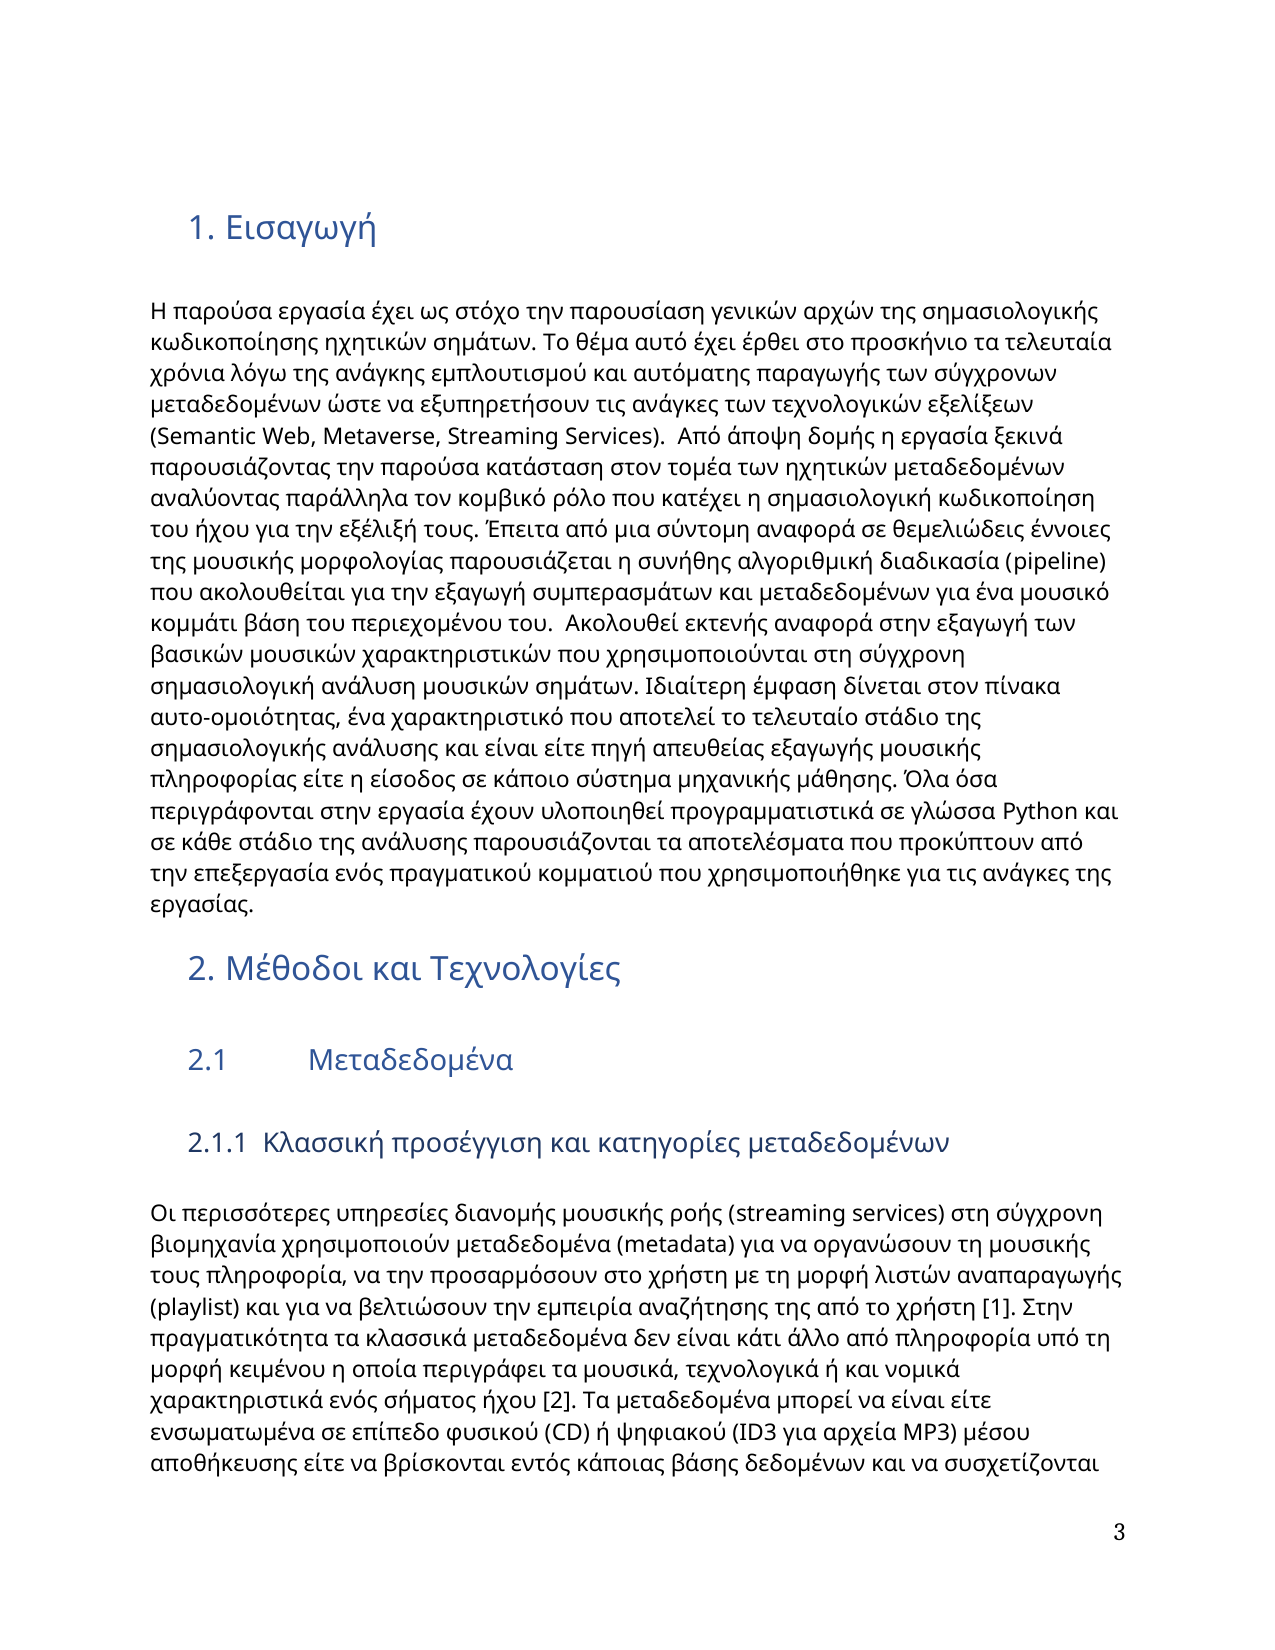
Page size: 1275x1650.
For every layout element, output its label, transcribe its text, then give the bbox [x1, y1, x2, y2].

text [150, 1197, 1125, 1478]
subtitle Μεταδεδομένα [187, 1039, 1125, 1119]
subtitle Μέθοδοι και Τεχνολογίες [187, 944, 1125, 990]
text H παρούσα εργασία έχει ως στόχο την παρουσίαση γενικών αρχών της σημασιολογικής κωδικοποίησης ηχητικών σημάτων. Το θέμα αυτό έχει έρθει στο προσκήνιο τα τελευταία χρόνια λόγω της ανάγκης εμπλουτισμού και αυτόματης παραγωγής των σύγχρονων μεταδεδομένων ώστε να εξυπηρετήσουν τις ανάγκες των τεχνολογικών εξελίξεων (Semantic Web, Metaverse, Streaming Services). Από άποψη δομής η εργασία ξεκινά παρουσιάζοντας την παρούσα κατάσταση στον τομέα των ηχητικών μεταδεδομένων αναλύοντας παράλληλα τον κομβικό ρόλο που κατέχει η σημασιολογική κωδικοποίηση του ήχου για την εξέλιξή τους. Έπειτα από μια σύντομη αναφορά σε θεμελιώδεις έννοιες της μουσικής μορφολογίας παρουσιάζεται η συνήθης αλγοριθμική διαδικασία (pipeline) που ακολουθείται για την εξαγωγή συμπερασμάτων και μεταδεδομένων για ένα μουσικό κομμάτι βάση του περιεχομένου του. Ακολουθεί εκτενής αναφορά στην εξαγωγή των βασικών μουσικών χαρακτηριστικών που χρησιμοποιούνται στη σύγχρονη σημασιολογική ανάλυση μουσικών σημάτων. Ιδιαίτερη έμφαση δίνεται στον πίνακα αυτο-ομοιότητας, ένα χαρακτηριστικό που αποτελεί το τελευταίο στάδιο της σημασιολογικής ανάλυσης και είναι είτε πηγή απευθείας εξαγωγής μουσικής πληροφορίας είτε η είσοδος σε κάποιο σύστημα μηχανικής μάθησης. Όλα όσα περιγράφονται στην εργασία έχουν υλοποιηθεί προγραμματιστικά σε γλώσσα Python και σε κάθε στάδιο της ανάλυσης παρουσιάζονται τα αποτελέσματα που προκύπτουν από την επεξεργασία ενός πραγματικού κομματιού που χρησιμοποιήθηκε για τις ανάγκες της εργασίας. [150, 294, 1125, 919]
subtitle Εισαγωγή [187, 204, 1125, 294]
subtitle Κλασσική προσέγγιση και κατηγορίες μεταδεδομένων [187, 1123, 1125, 1197]
